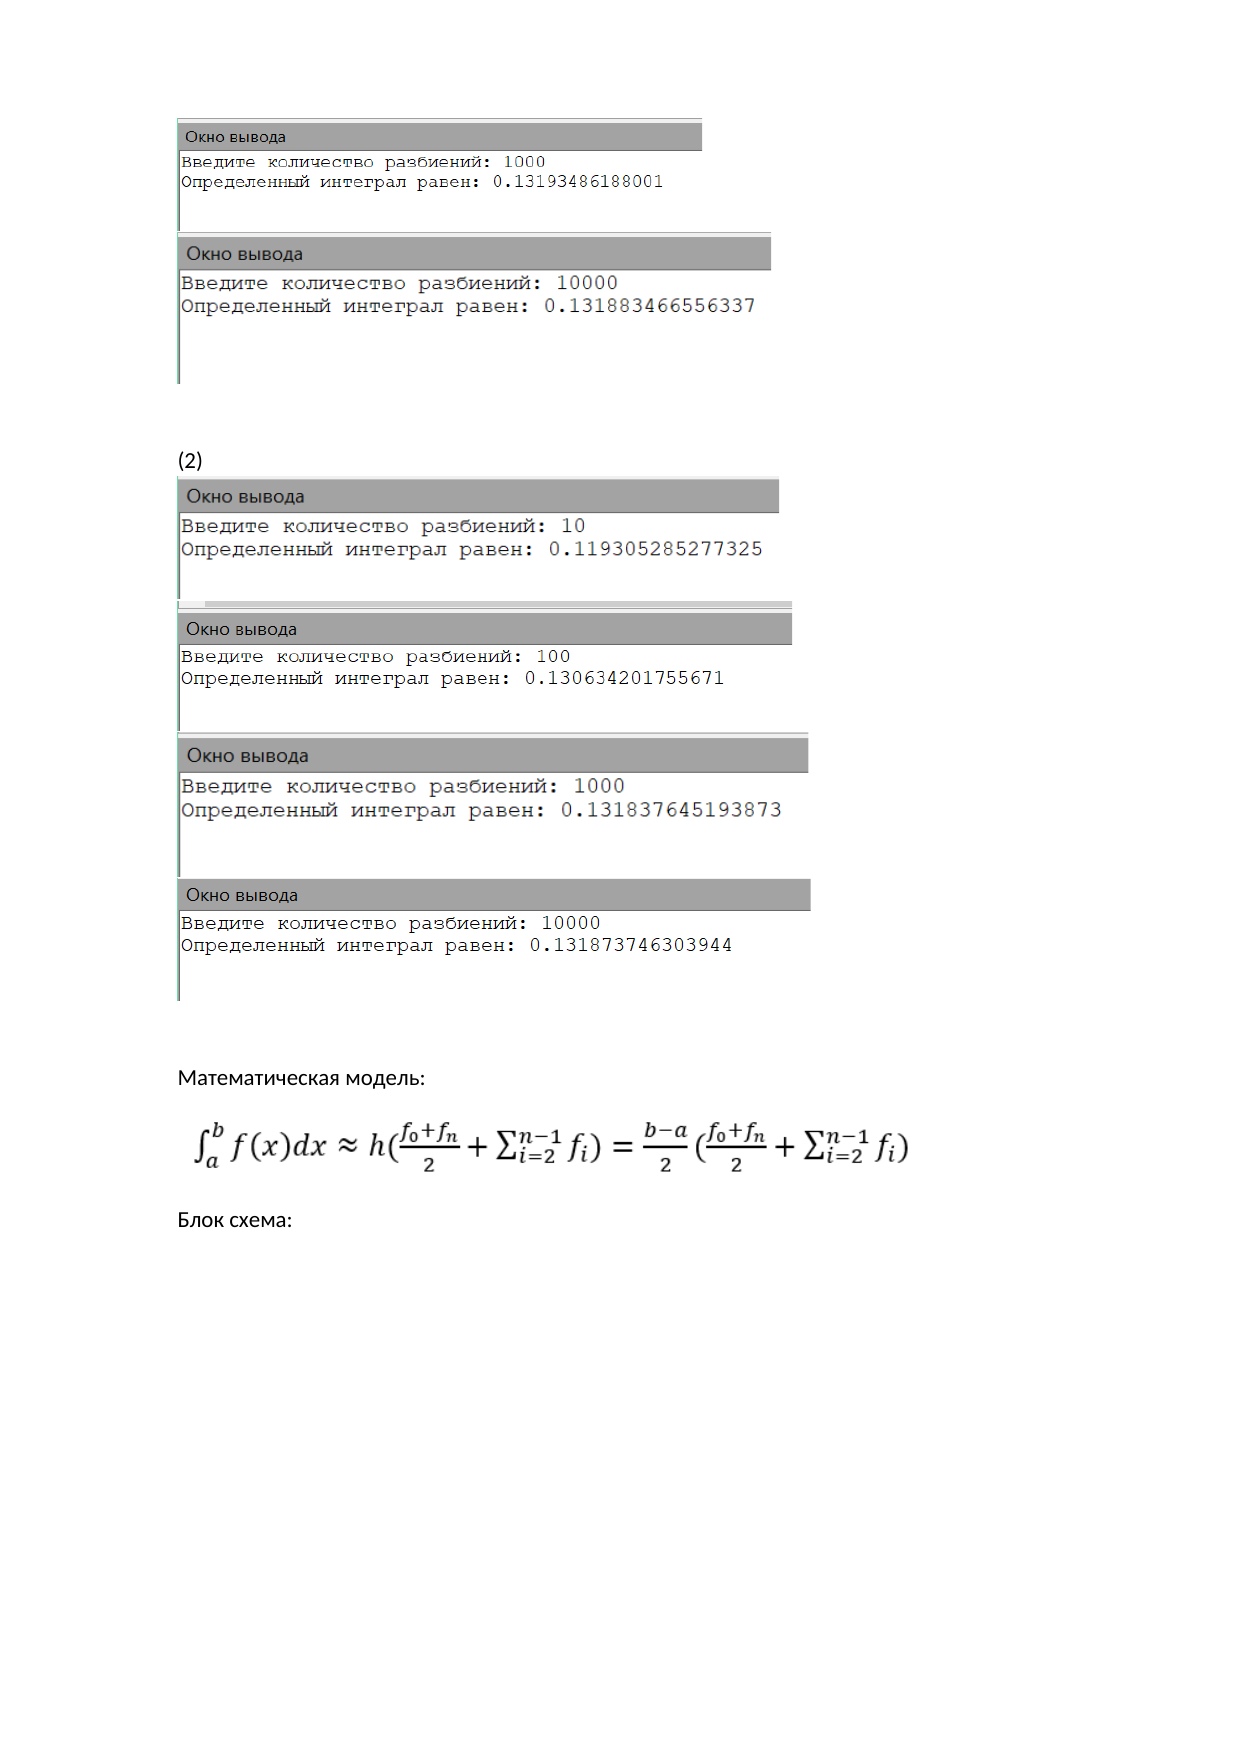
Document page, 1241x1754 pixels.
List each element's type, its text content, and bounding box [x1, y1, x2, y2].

picture [177, 601, 793, 731]
picture [177, 476, 780, 599]
picture [177, 232, 772, 384]
list Блок схема: [177, 1205, 1152, 1233]
list Математическая модель: [177, 1063, 1152, 1091]
picture [177, 878, 811, 1001]
picture [177, 118, 703, 231]
picture [177, 1093, 948, 1204]
picture [177, 732, 809, 877]
list (2) [177, 446, 1152, 474]
